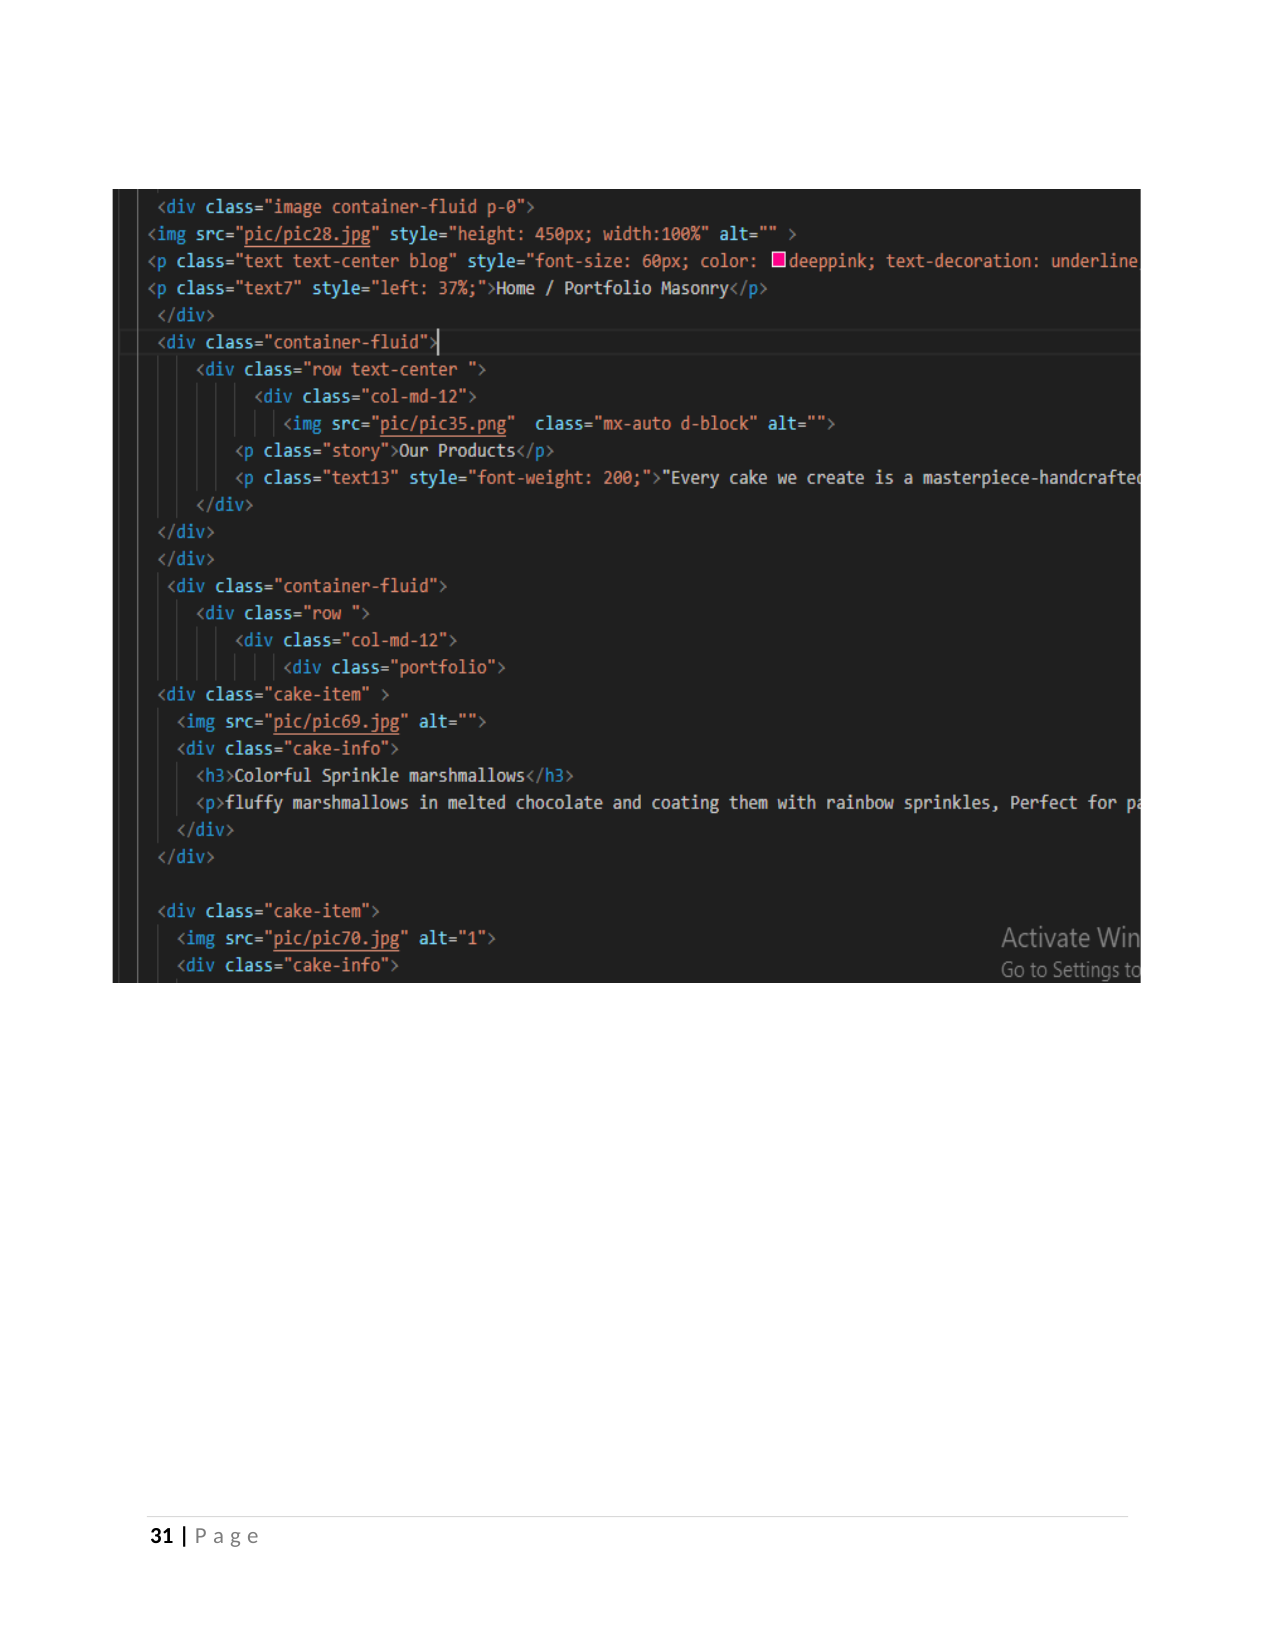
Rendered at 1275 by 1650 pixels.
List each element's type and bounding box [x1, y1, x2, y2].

picture [112, 189, 1141, 983]
